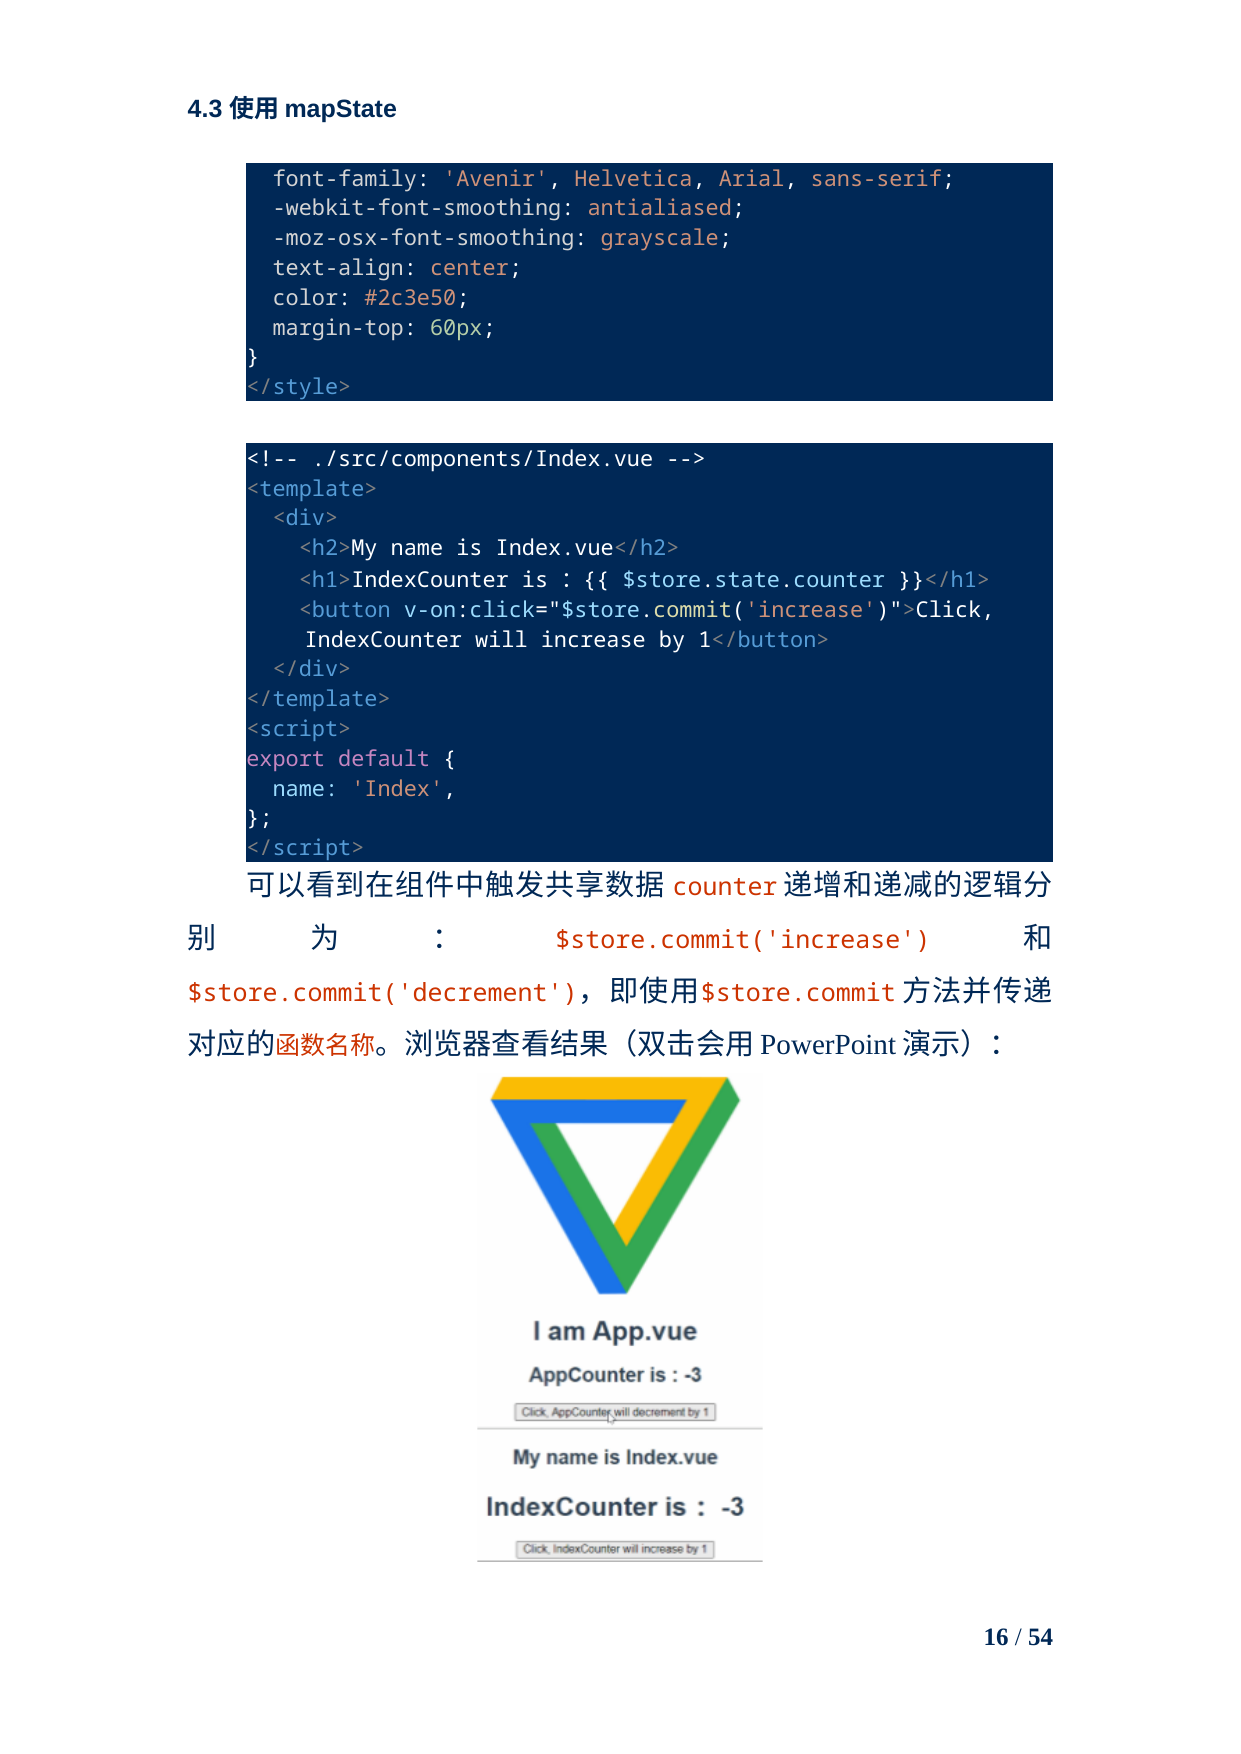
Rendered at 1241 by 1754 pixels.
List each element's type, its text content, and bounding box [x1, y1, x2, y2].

text name: 'Index', [246, 772, 1053, 802]
text -webkit-font-smoothing: antialiased; [246, 192, 1053, 222]
text text-align: center; [246, 252, 1053, 282]
text <template> [246, 473, 1053, 502]
text <!-- ./src/components/Index.vue --> [246, 443, 1053, 473]
text export default { [246, 743, 1053, 772]
text } [246, 341, 1053, 371]
text </div> [246, 653, 1053, 683]
text color: #2c3e50; [246, 282, 1053, 312]
text </style> [246, 371, 1053, 401]
text </template> [246, 683, 1053, 713]
text <h2>My name is Index.vue</h2> [246, 532, 1053, 562]
text margin-top: 60px; [246, 312, 1053, 341]
text <script> [246, 713, 1053, 743]
text <div> [246, 502, 1053, 532]
text font-family: 'Avenir', Helvetica, Arial, sans-serif; [246, 163, 1053, 192]
text <button v-on:click="$store.commit('increase')">Click, IndexCounter will increase by 1</button> [246, 594, 1053, 653]
text <h1>IndexCounter is ：{{ $store.state.counter }}</h1> [246, 562, 1053, 594]
text </script> [246, 832, 1053, 862]
text 可以看到在组件中触发共享数据counter递增和递减的逻辑分别为：$store.commit('increase')和$store.commit('decrement')，即使用$store.commit方法并传递对应的函数名称。浏览器查看结果（双击会用PowerPoint演示）： [187, 862, 1053, 1063]
text -moz-osx-font-smoothing: grayscale; [246, 222, 1053, 252]
text }; [246, 802, 1053, 832]
